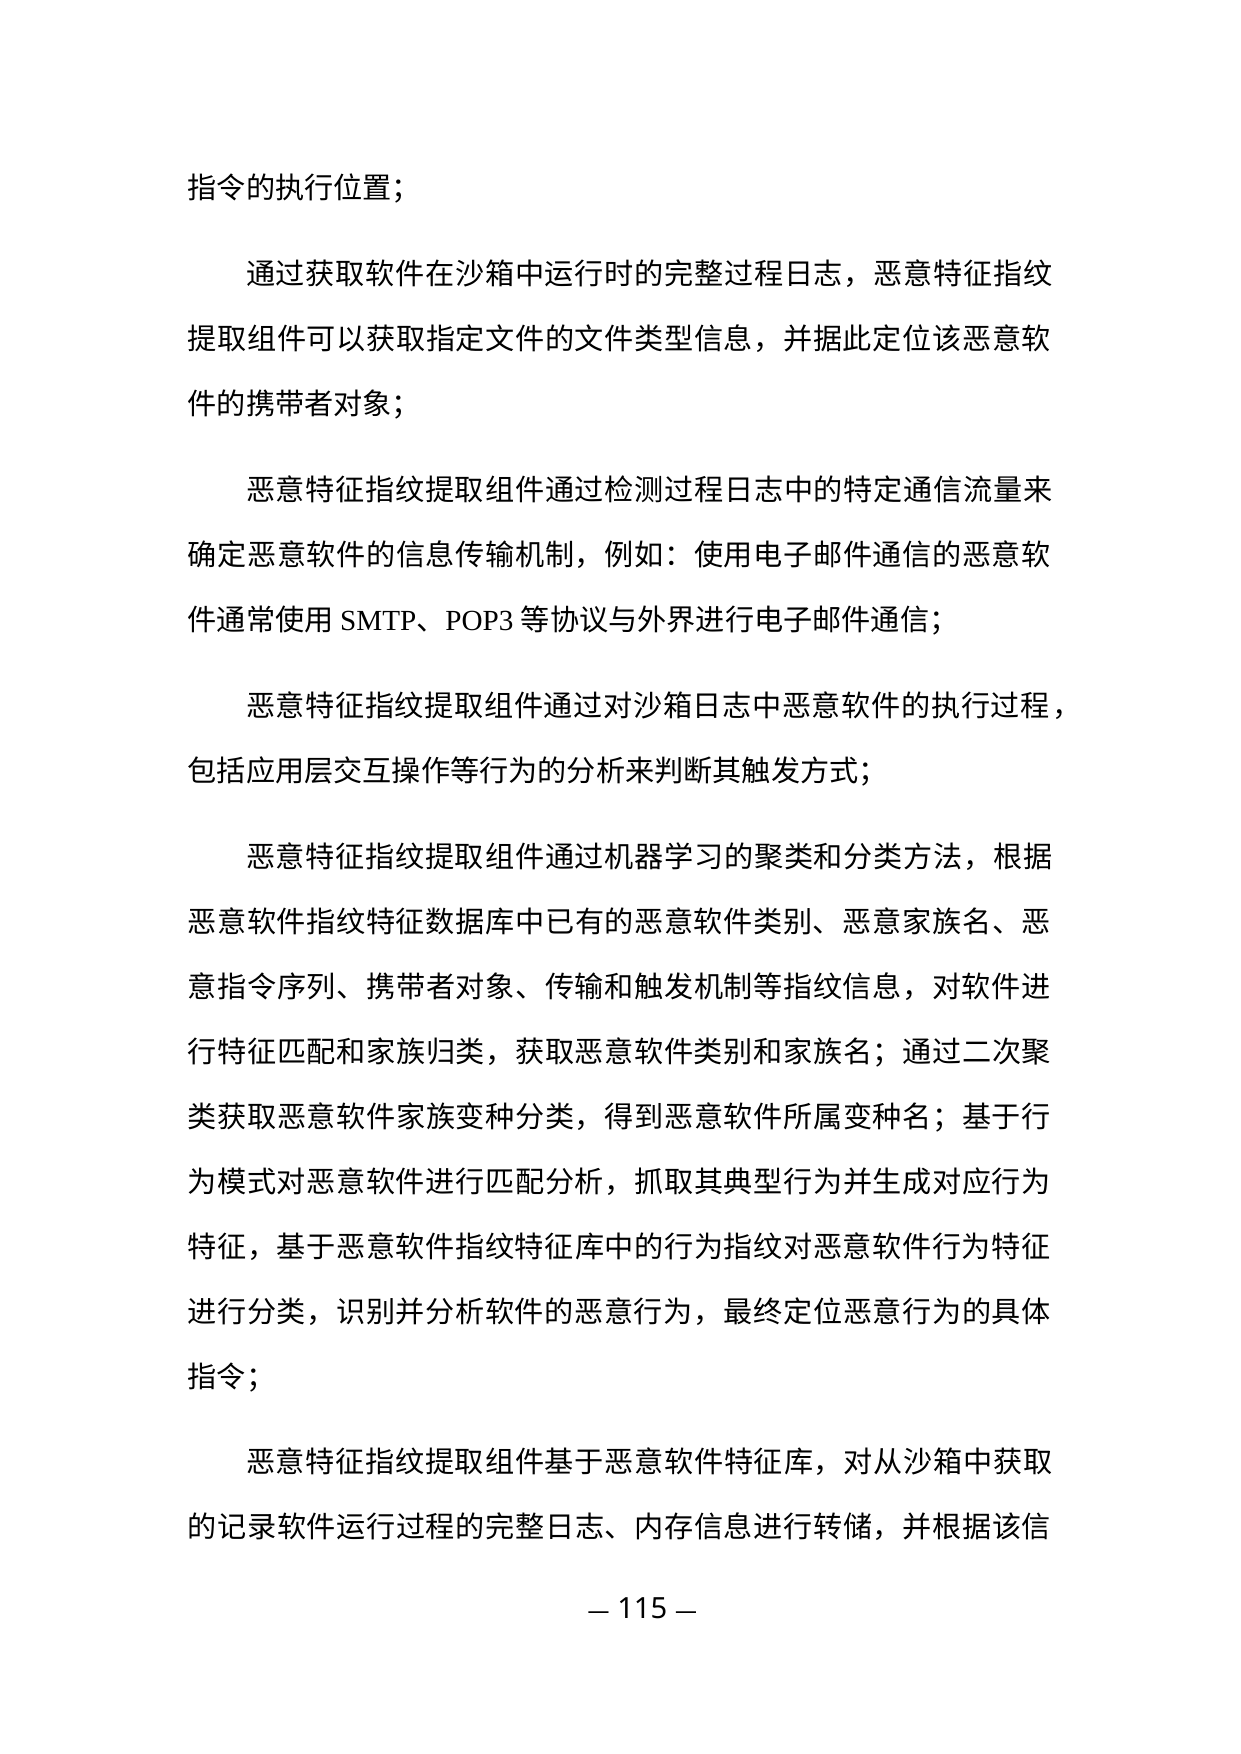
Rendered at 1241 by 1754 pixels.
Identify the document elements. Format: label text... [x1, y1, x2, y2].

text 恶意特征指纹提取组件通过机器学习的聚类和分类方法，根据恶意软件指纹特征数据库中已有的恶意软件类别、恶意家族名、恶意指令序列、携带者对象、传输和触发机制等指纹信息，对软件进行特征匹配和家族归类，获取恶意软件类别和家族名；通过二次聚类获取恶意软件家族变种分类，得到恶意软件所属变种名；基于行为模式对恶意软件进行匹配分析，抓取其典型行为并生成对应行为特征，基于恶意软件指纹特征库中的行为指纹对恶意软件行为特征进行分类，识别并分析软件的恶意行为，最终定位恶意行为的具体指令； [187, 822, 1053, 1407]
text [187, 1428, 1053, 1558]
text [187, 153, 1053, 218]
text 通过获取软件在沙箱中运行时的完整过程日志，恶意特征指纹提取组件可以获取指定文件的文件类型信息，并据此定位该恶意软件的携带者对象； [187, 239, 1053, 434]
text 恶意特征指纹提取组件通过检测过程日志中的特定通信流量来确定恶意软件的信息传输机制，例如：使用电子邮件通信的恶意软件通常使用 SMTP、POP3 等协议与外界进行电子邮件通信； [187, 455, 1053, 650]
text 恶意特征指纹提取组件通过对沙箱日志中恶意软件的执行过程，包括应用层交互操作等行为的分析来判断其触发方式； [187, 671, 1053, 801]
